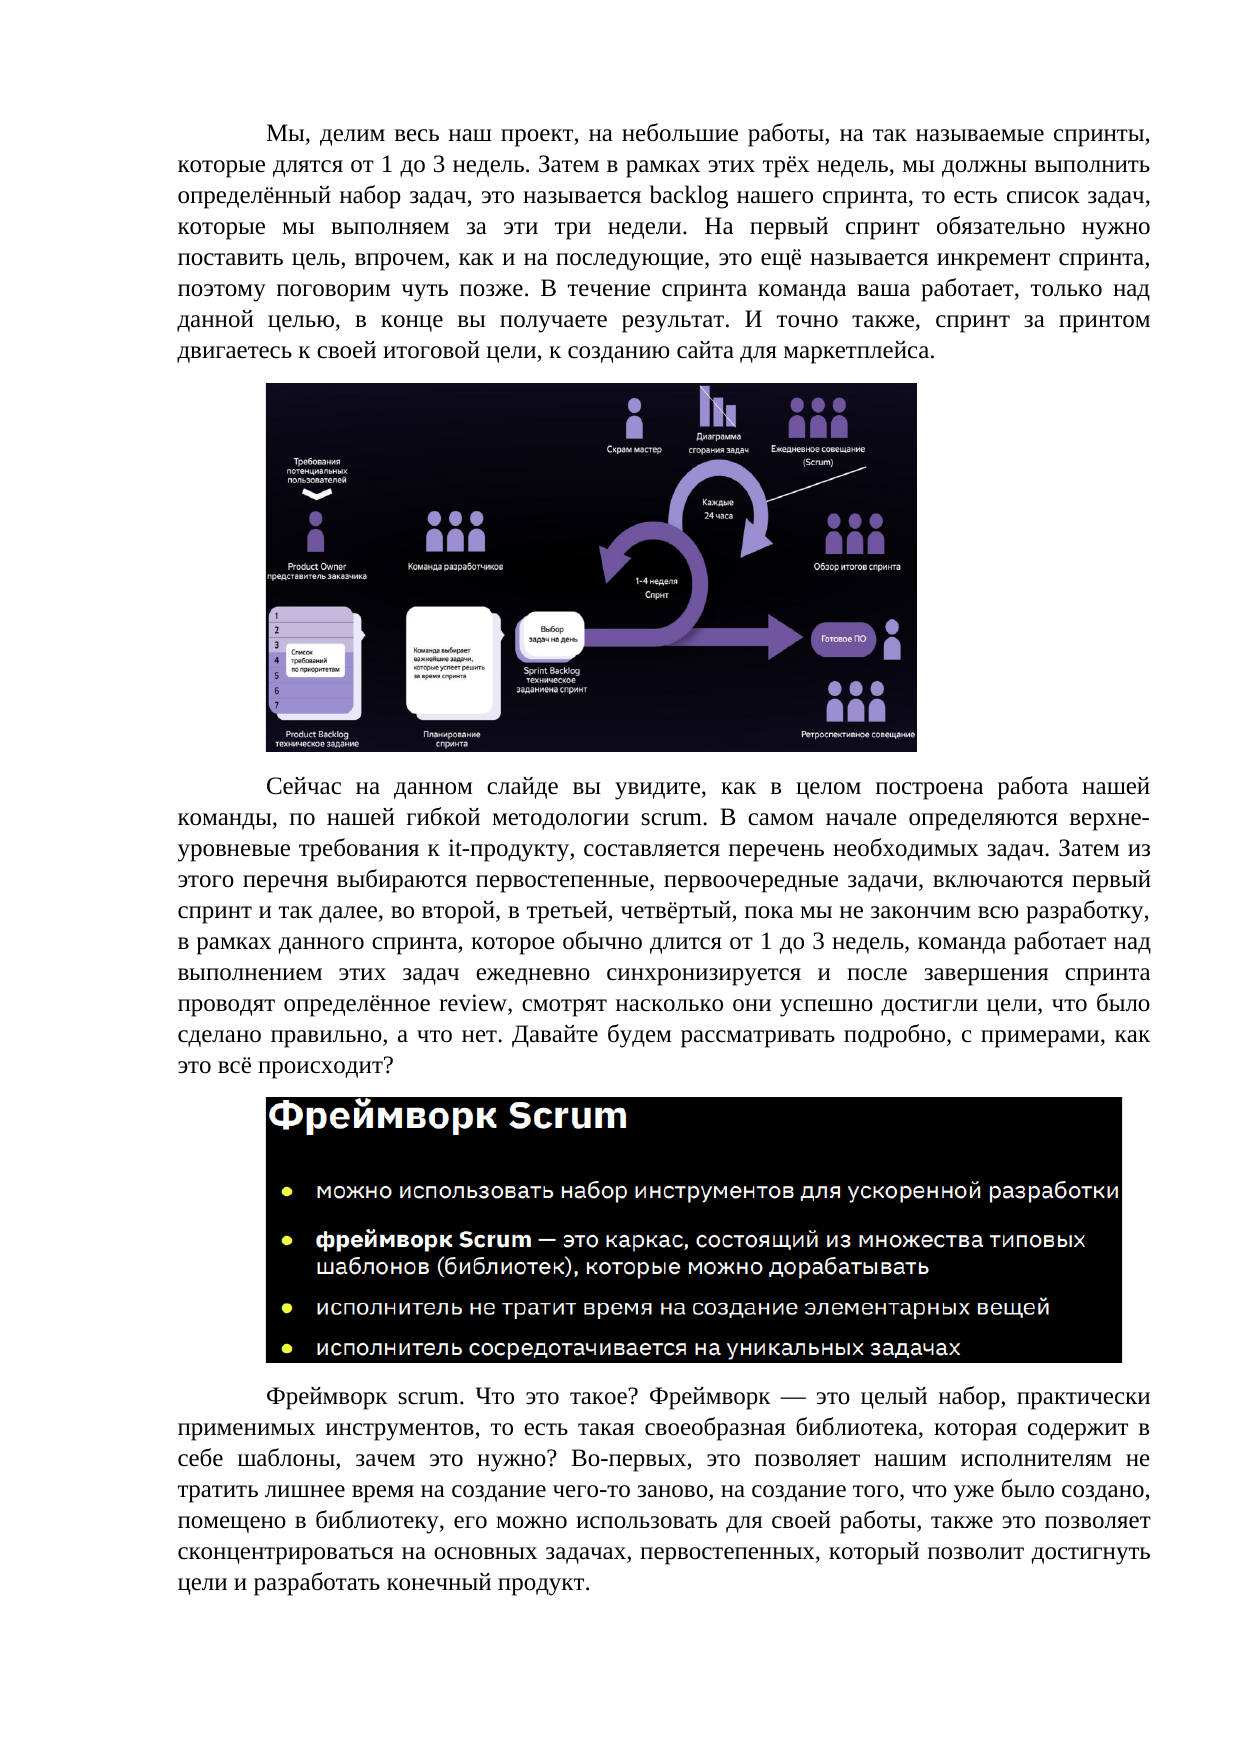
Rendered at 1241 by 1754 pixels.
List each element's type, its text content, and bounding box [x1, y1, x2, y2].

text Мы, делим весь наш проект, на небольшие работы, на так называемые спринты, которые длятся от 1 до 3 недель. Затем в рамках этих трёх недель, мы должны выполнить определённый набор задач, это называется backlog нашего спринта, то есть список задач, которые мы выполняем за эти три недели. На первый спринт обязательно нужно поставить цель, впрочем, как и на последующие, это ещё называется инкремент спринта, поэтому поговорим чуть позже. В течение спринта команда ваша работает, только над данной целью, в конце вы получаете результат. И точно также, спринт за принтом двигаетесь к своей итоговой цели, к созданию сайта для маркетплейса. [177, 118, 1152, 364]
picture [265, 1097, 1123, 1363]
text Фреймворк scrum. Что это такое? Фреймворк — это целый набор, практически применимых инструментов, то есть такая своеобразная библиотека, которая содержит в себе шаблоны, зачем это нужно? Во-первых, это позволяет нашим исполнителям не тратить лишнее время на создание чего-то заново, на создание того, что уже было создано, помещено в библиотеку, его можно использовать для своей работы, также это позволяет сконцентрироваться на основных задачах, первостепенных, который позволит достигнуть цели и разработать конечный продукт. [177, 1381, 1152, 1596]
text Сейчас на данном слайде вы увидите, как в целом построена работа нашей команды, по нашей гибкой методологии scrum. В самом начале определяются верхне-уровневые требования к it-продукту, составляется перечень необходимых задач. Затем из этого перечня выбираются первостепенные, первоочередные задачи, включаются первый спринт и так далее, во второй, в третьей, четвёртый, пока мы не закончим всю разработку, в рамках данного спринта, которое обычно длится от 1 до 3 недель, команда работает над выполнением этих задач ежедневно синхронизируется и после завершения спринта проводят определённое review, смотрят насколько они успешно достигли цели, что было сделано правильно, а что нет. Давайте будем рассматривать подробно, с примерами, как это всё происходит? [177, 771, 1152, 1079]
picture [265, 383, 917, 752]
